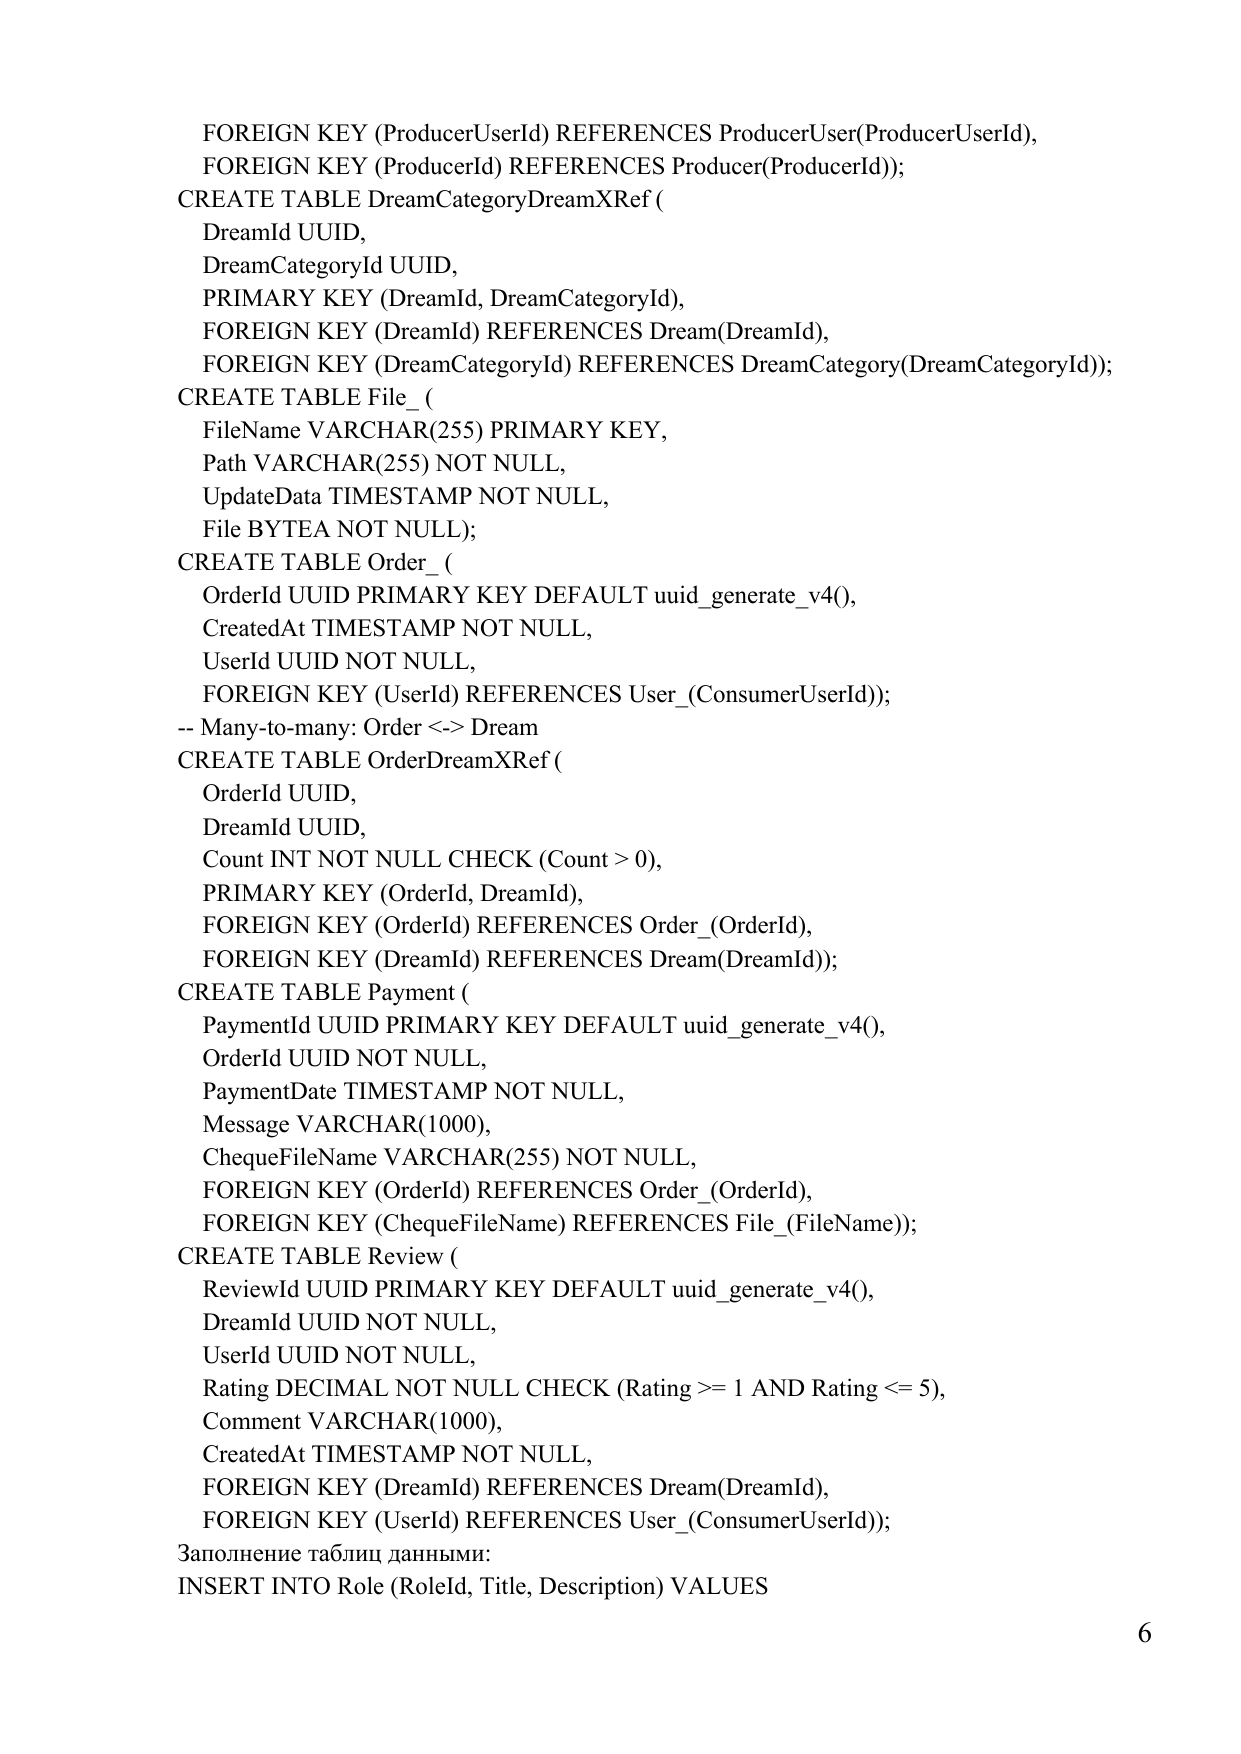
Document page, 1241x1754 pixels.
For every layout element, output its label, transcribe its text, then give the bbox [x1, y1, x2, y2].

text PaymentId UUID PRIMARY KEY DEFAULT uuid_generate_v4(), [177, 1010, 1152, 1038]
text UpdateData TIMESTAMP NOT NULL, [177, 481, 1152, 510]
text -- Many-to-many: Order <-> Dream [177, 712, 1152, 741]
text FOREIGN KEY (ProducerUserId) REFERENCES ProducerUser(ProducerUserId), [177, 118, 1152, 147]
text CreatedAt TIMESTAMP NOT NULL, [177, 613, 1152, 642]
text FOREIGN KEY (ProducerId) REFERENCES Producer(ProducerId)); [177, 151, 1152, 180]
text FOREIGN KEY (UserId) REFERENCES User_(ConsumerUserId)); [177, 1505, 1152, 1534]
text FOREIGN KEY (DreamId) REFERENCES Dream(DreamId)); [177, 944, 1152, 972]
text FileName VARCHAR(255) PRIMARY KEY, [177, 415, 1152, 444]
text FOREIGN KEY (DreamId) REFERENCES Dream(DreamId), [177, 316, 1152, 345]
text FOREIGN KEY (UserId) REFERENCES User_(ConsumerUserId)); [177, 679, 1152, 708]
text CREATE TABLE Order_ ( [177, 547, 1152, 576]
text FOREIGN KEY (OrderId) REFERENCES Order_(OrderId), [177, 911, 1152, 939]
text FOREIGN KEY (OrderId) REFERENCES Order_(OrderId), [177, 1175, 1152, 1203]
text DreamId UUID, [177, 812, 1152, 840]
text UserId UUID NOT NULL, [177, 1340, 1152, 1369]
text ReviewId UUID PRIMARY KEY DEFAULT uuid_generate_v4(), [177, 1274, 1152, 1303]
text OrderId UUID NOT NULL, [177, 1043, 1152, 1071]
text FOREIGN KEY (DreamCategoryId) REFERENCES DreamCategory(DreamCategoryId)); [177, 349, 1152, 378]
text Rating DECIMAL NOT NULL CHECK (Rating >= 1 AND Rating <= 5), [177, 1373, 1152, 1402]
text DreamId UUID NOT NULL, [177, 1307, 1152, 1336]
text PRIMARY KEY (OrderId, DreamId), [177, 878, 1152, 906]
text Заполнение таблиц данными: [177, 1538, 1152, 1567]
text File BYTEA NOT NULL); [177, 514, 1152, 543]
text CREATE TABLE DreamCategoryDreamXRef ( [177, 184, 1152, 213]
text CREATE TABLE File_ ( [177, 382, 1152, 411]
text Count INT NOT NULL CHECK (Count > 0), [177, 844, 1152, 873]
text OrderId UUID, [177, 778, 1152, 807]
text PaymentDate TIMESTAMP NOT NULL, [177, 1076, 1152, 1104]
text CREATE TABLE Review ( [177, 1241, 1152, 1269]
text PRIMARY KEY (DreamId, DreamCategoryId), [177, 283, 1152, 312]
text DreamId UUID, [177, 217, 1152, 246]
text FOREIGN KEY (DreamId) REFERENCES Dream(DreamId), [177, 1472, 1152, 1501]
text CreatedAt TIMESTAMP NOT NULL, [177, 1439, 1152, 1468]
text Message VARCHAR(1000), [177, 1109, 1152, 1137]
text CREATE TABLE Payment ( [177, 977, 1152, 1005]
text CREATE TABLE OrderDreamXRef ( [177, 746, 1152, 774]
text UserId UUID NOT NULL, [177, 646, 1152, 675]
text OrderId UUID PRIMARY KEY DEFAULT uuid_generate_v4(), [177, 580, 1152, 609]
text ChequeFileName VARCHAR(255) NOT NULL, [177, 1142, 1152, 1171]
text DreamCategoryId UUID, [177, 250, 1152, 279]
text FOREIGN KEY (ChequeFileName) REFERENCES File_(FileName)); [177, 1208, 1152, 1237]
text Comment VARCHAR(1000), [177, 1406, 1152, 1435]
text Path VARCHAR(255) NOT NULL, [177, 448, 1152, 477]
text INSERT INTO Role (RoleId, Title, Description) VALUES [177, 1571, 1152, 1600]
